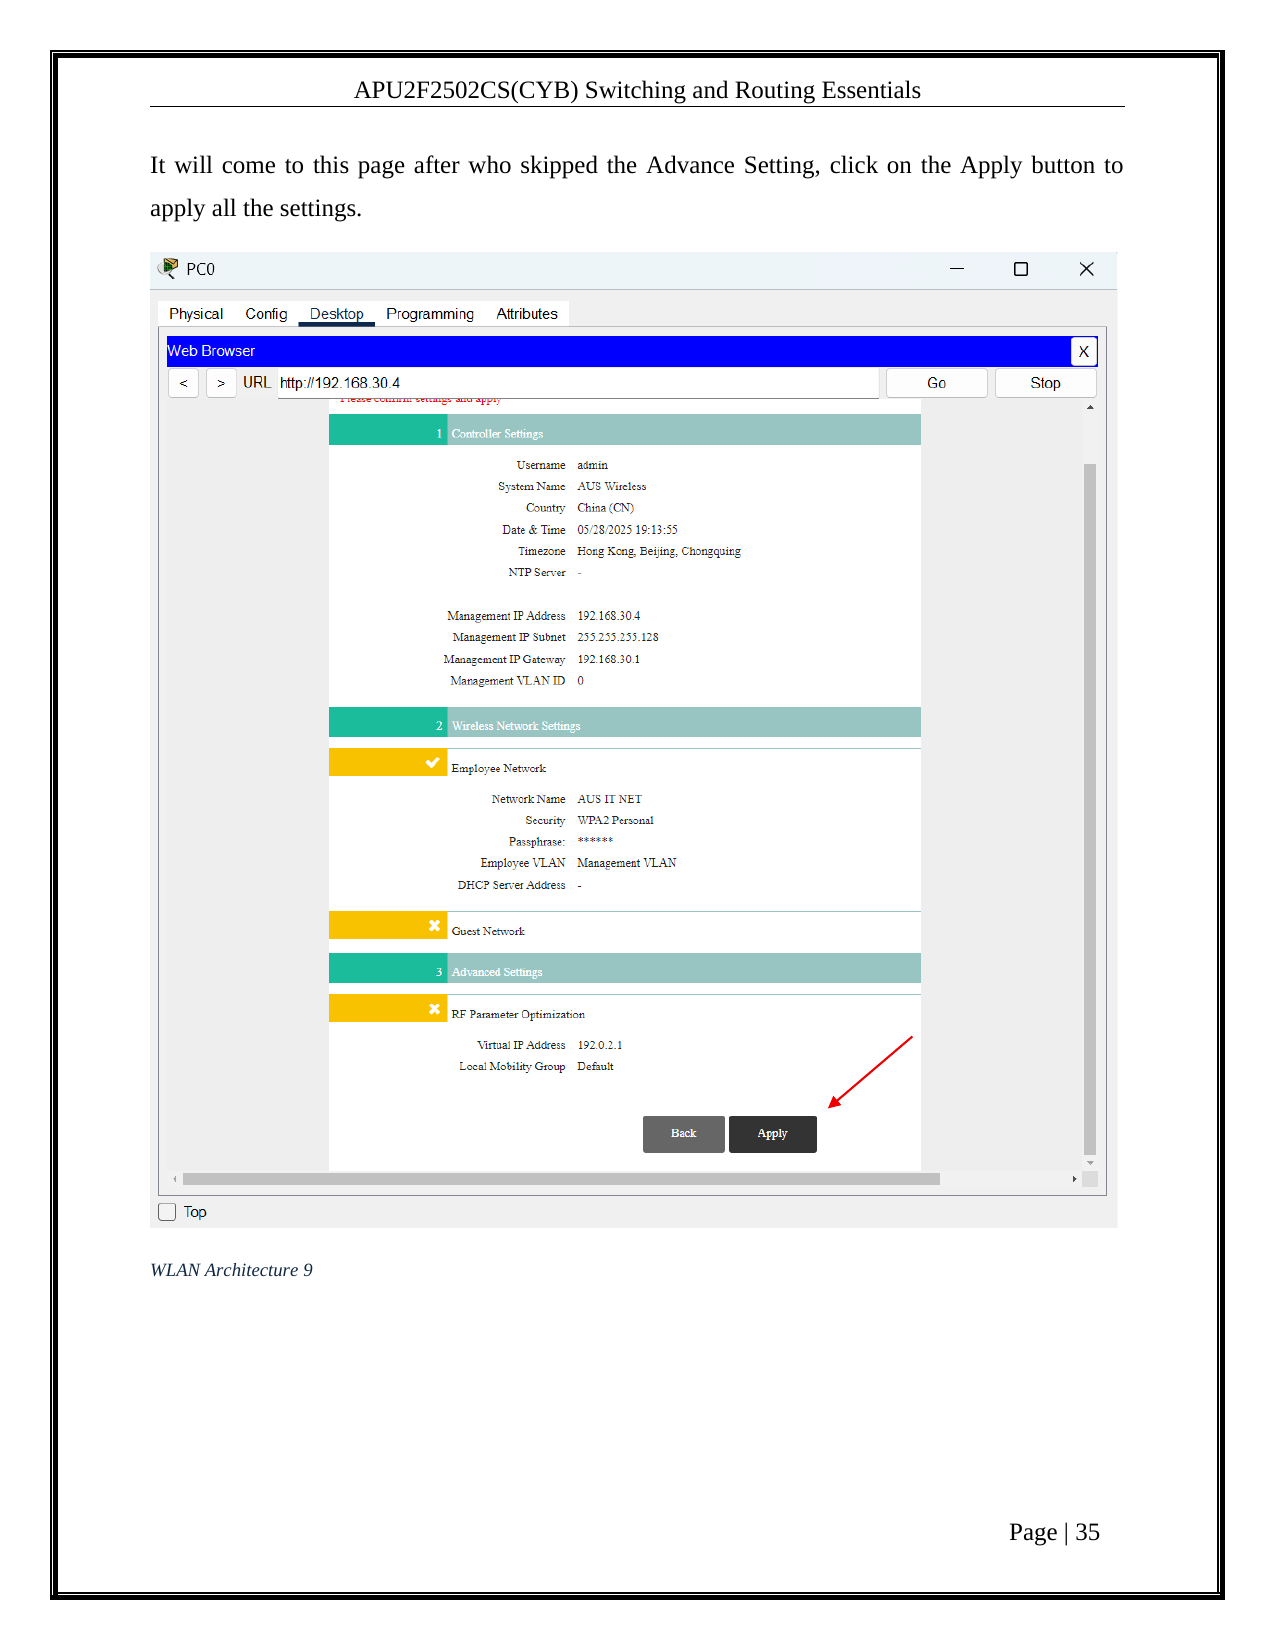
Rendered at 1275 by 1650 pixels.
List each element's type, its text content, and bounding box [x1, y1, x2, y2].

picture [150, 252, 1118, 1228]
text WLAN Architecture 9 [150, 1259, 1125, 1281]
text It will come to this page after who skipped the Advance Setting, click on the Apply button to apply all the settings. [150, 150, 1125, 222]
